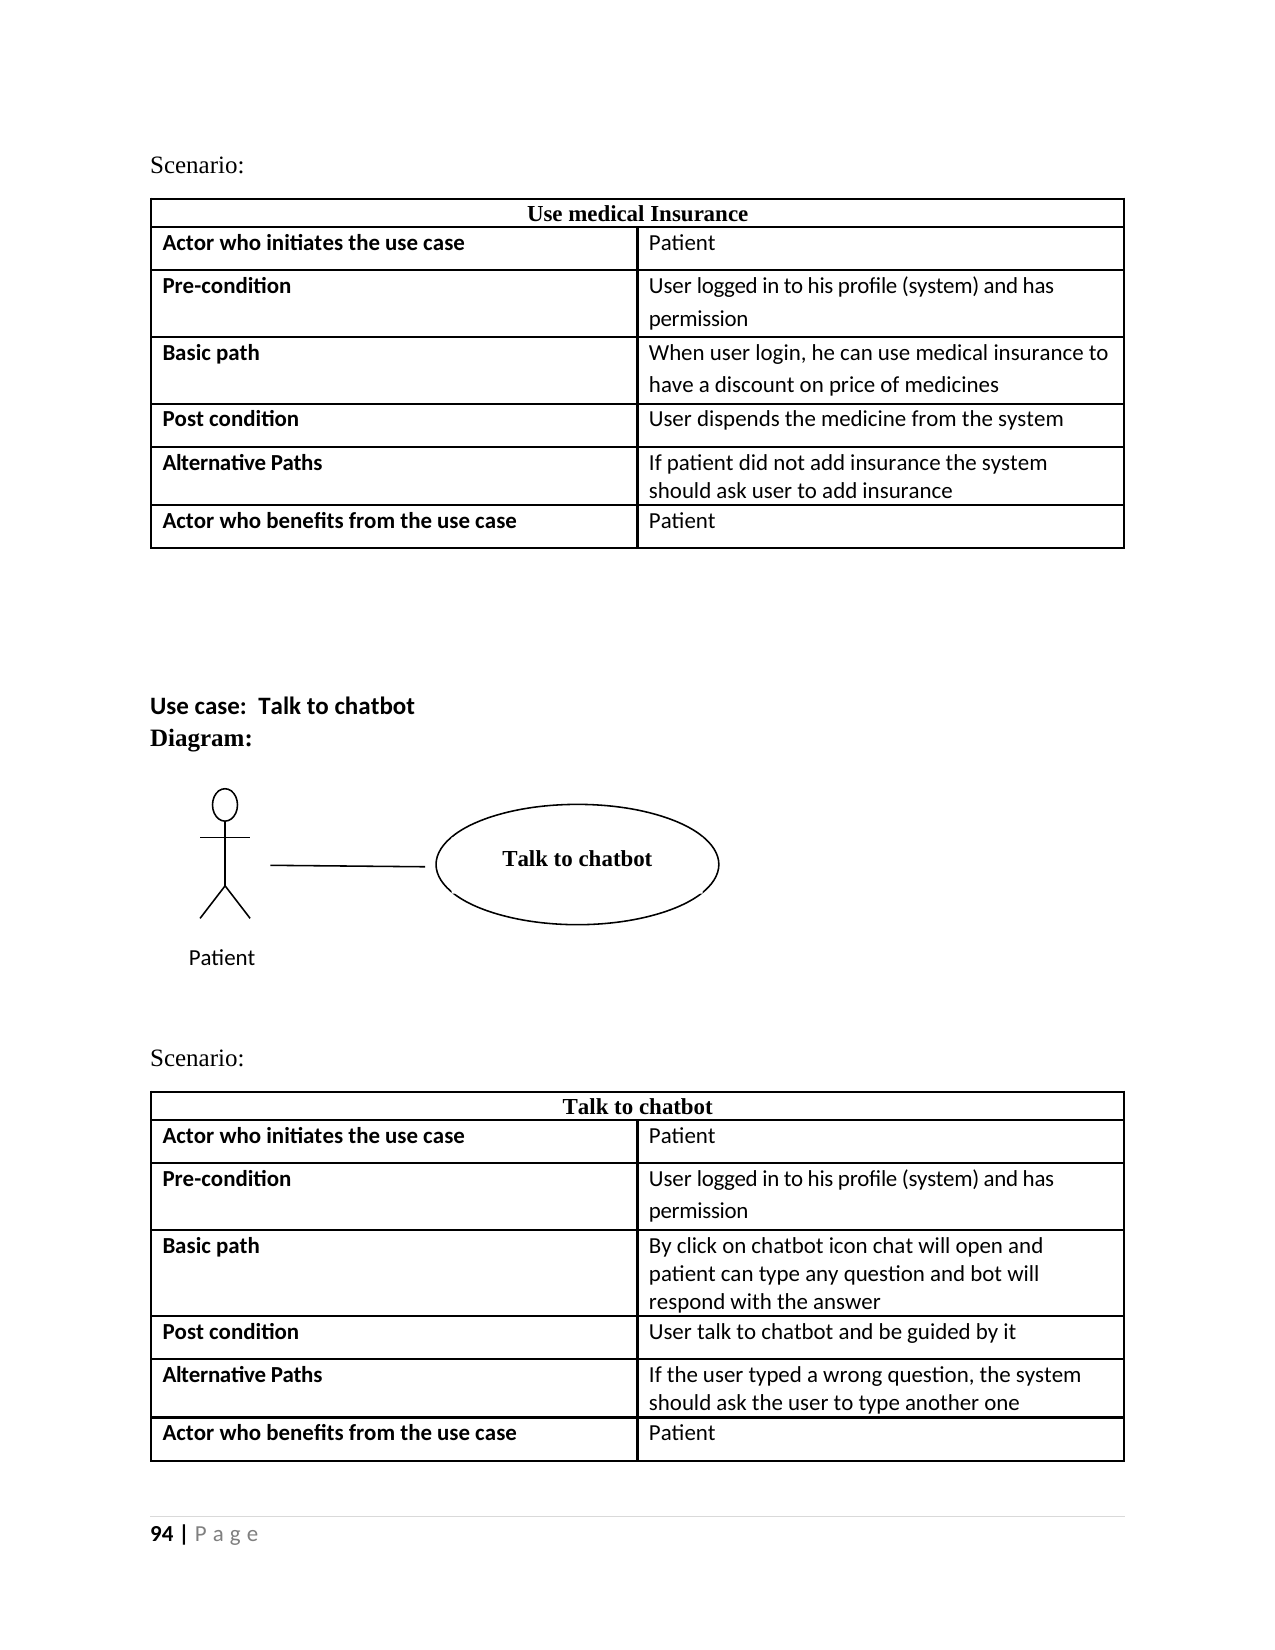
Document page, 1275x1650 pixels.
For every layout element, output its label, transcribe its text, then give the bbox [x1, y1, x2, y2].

text Use case: Talk to chatbot [150, 690, 1125, 721]
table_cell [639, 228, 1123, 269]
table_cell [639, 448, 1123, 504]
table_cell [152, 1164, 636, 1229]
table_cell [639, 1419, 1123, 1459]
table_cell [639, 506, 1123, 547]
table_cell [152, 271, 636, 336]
text Diagram: [150, 723, 1125, 752]
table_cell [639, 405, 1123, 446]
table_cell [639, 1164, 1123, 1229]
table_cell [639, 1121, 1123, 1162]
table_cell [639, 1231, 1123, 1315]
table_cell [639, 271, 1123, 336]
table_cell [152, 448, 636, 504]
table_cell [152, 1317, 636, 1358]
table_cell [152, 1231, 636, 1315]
text Scenario: [150, 1043, 1125, 1072]
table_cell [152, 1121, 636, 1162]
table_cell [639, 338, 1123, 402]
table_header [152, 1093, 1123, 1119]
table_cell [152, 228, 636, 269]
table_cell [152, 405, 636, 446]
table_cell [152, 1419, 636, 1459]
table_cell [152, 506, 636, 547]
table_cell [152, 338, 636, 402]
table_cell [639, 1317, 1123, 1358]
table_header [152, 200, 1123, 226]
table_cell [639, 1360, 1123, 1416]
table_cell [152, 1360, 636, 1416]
text Scenario: [150, 150, 1125, 179]
